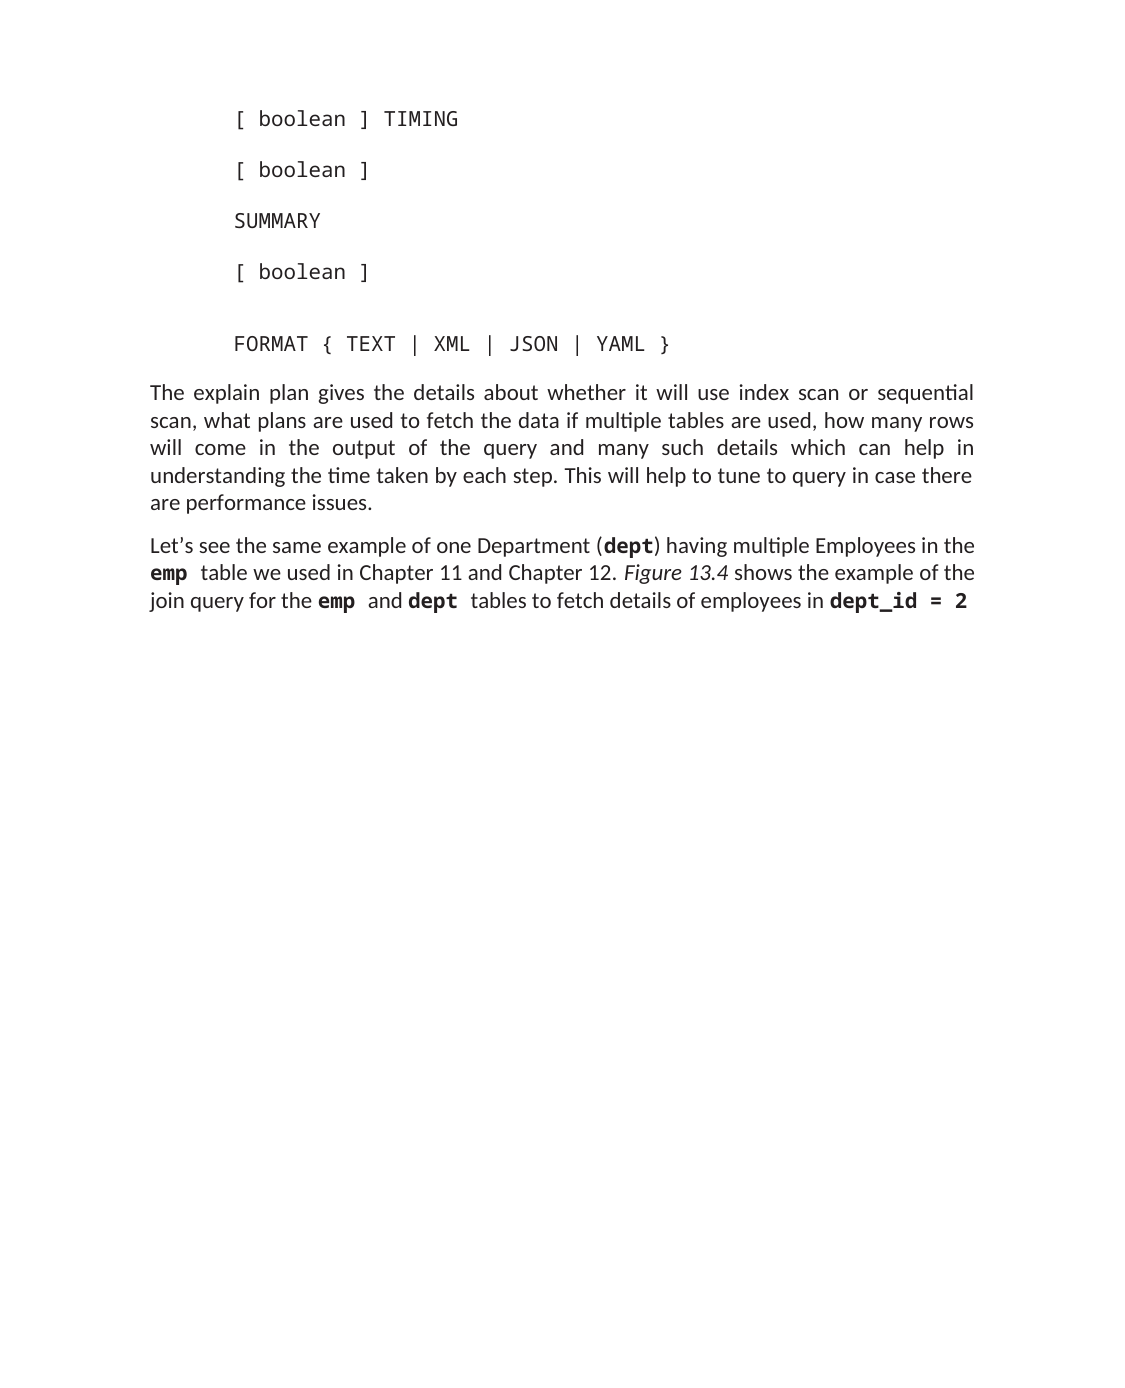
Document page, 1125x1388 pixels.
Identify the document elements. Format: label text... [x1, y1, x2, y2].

text The explain plan gives the details about whether it will use index scan or sequential scan, what plans are used to fetch the data if multiple tables are used, how many rows will come in the output of the query and many such details which can help in understanding the time taken by each step. This will help to tune to query in case there are performance issues. [150, 379, 975, 516]
text FORMAT { TEXT | XML | JSON | YAML } [233, 329, 992, 358]
text Let’s see the same example of one Department (dept) having multiple Employees in the emp table we used in Chapter 11 and Chapter 12. Figure 13.4 shows the example of the join query for the emp and dept tables to fetch details of employees in dept_id = 2 [150, 531, 975, 615]
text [233, 104, 464, 286]
